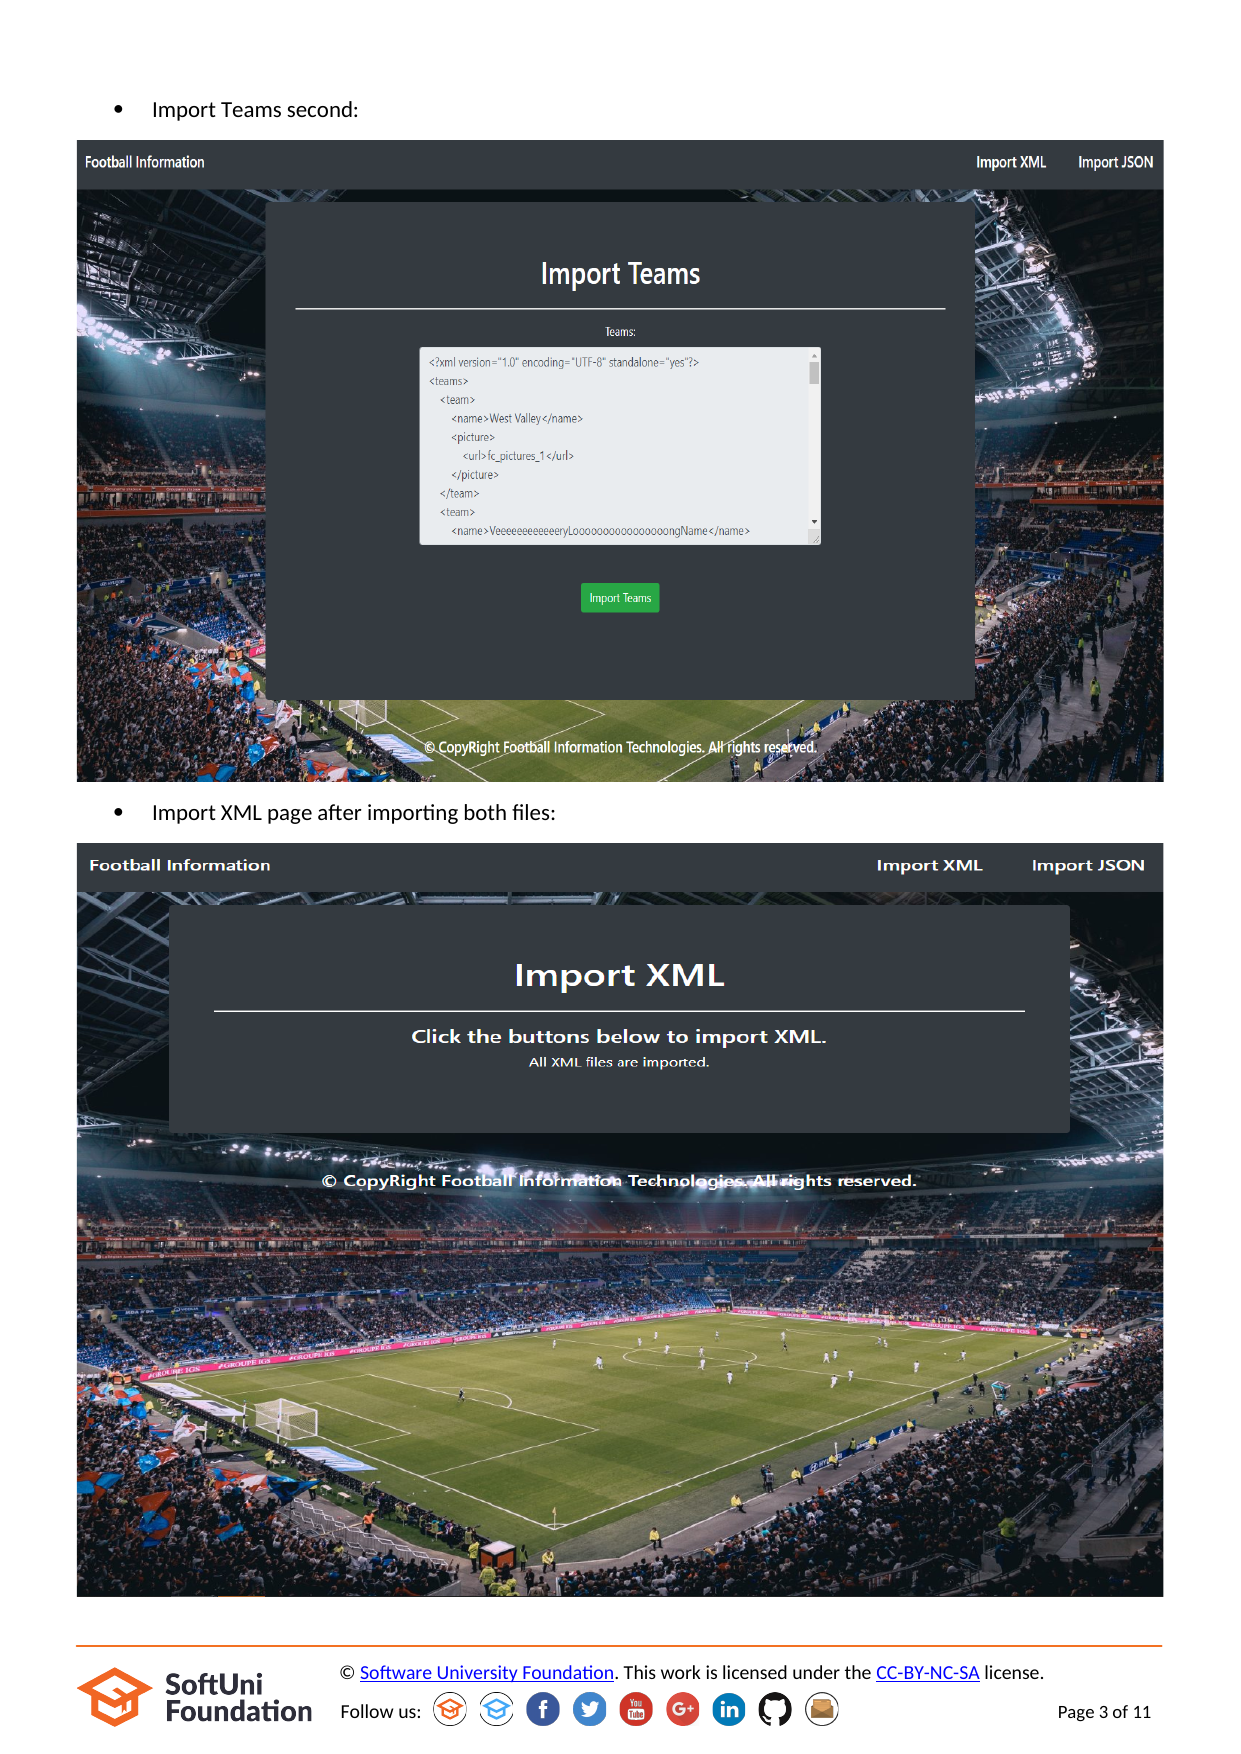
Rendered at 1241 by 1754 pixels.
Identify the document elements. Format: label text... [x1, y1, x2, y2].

picture [526, 1692, 560, 1726]
picture [619, 1692, 653, 1726]
list Import XML page after importing both files: [114, 798, 1163, 826]
picture [736, 1716, 746, 1726]
picture [480, 1692, 513, 1726]
list Import Teams second: [114, 95, 1163, 123]
picture [433, 1692, 467, 1726]
picture [76, 140, 1164, 782]
picture [666, 1692, 700, 1726]
picture [727, 1707, 738, 1717]
picture [805, 1692, 839, 1726]
picture [712, 1716, 722, 1726]
picture [573, 1692, 607, 1726]
picture [736, 1693, 746, 1703]
picture [758, 1692, 792, 1726]
picture [712, 1693, 722, 1703]
picture [76, 843, 1164, 1597]
picture [76, 1667, 312, 1727]
